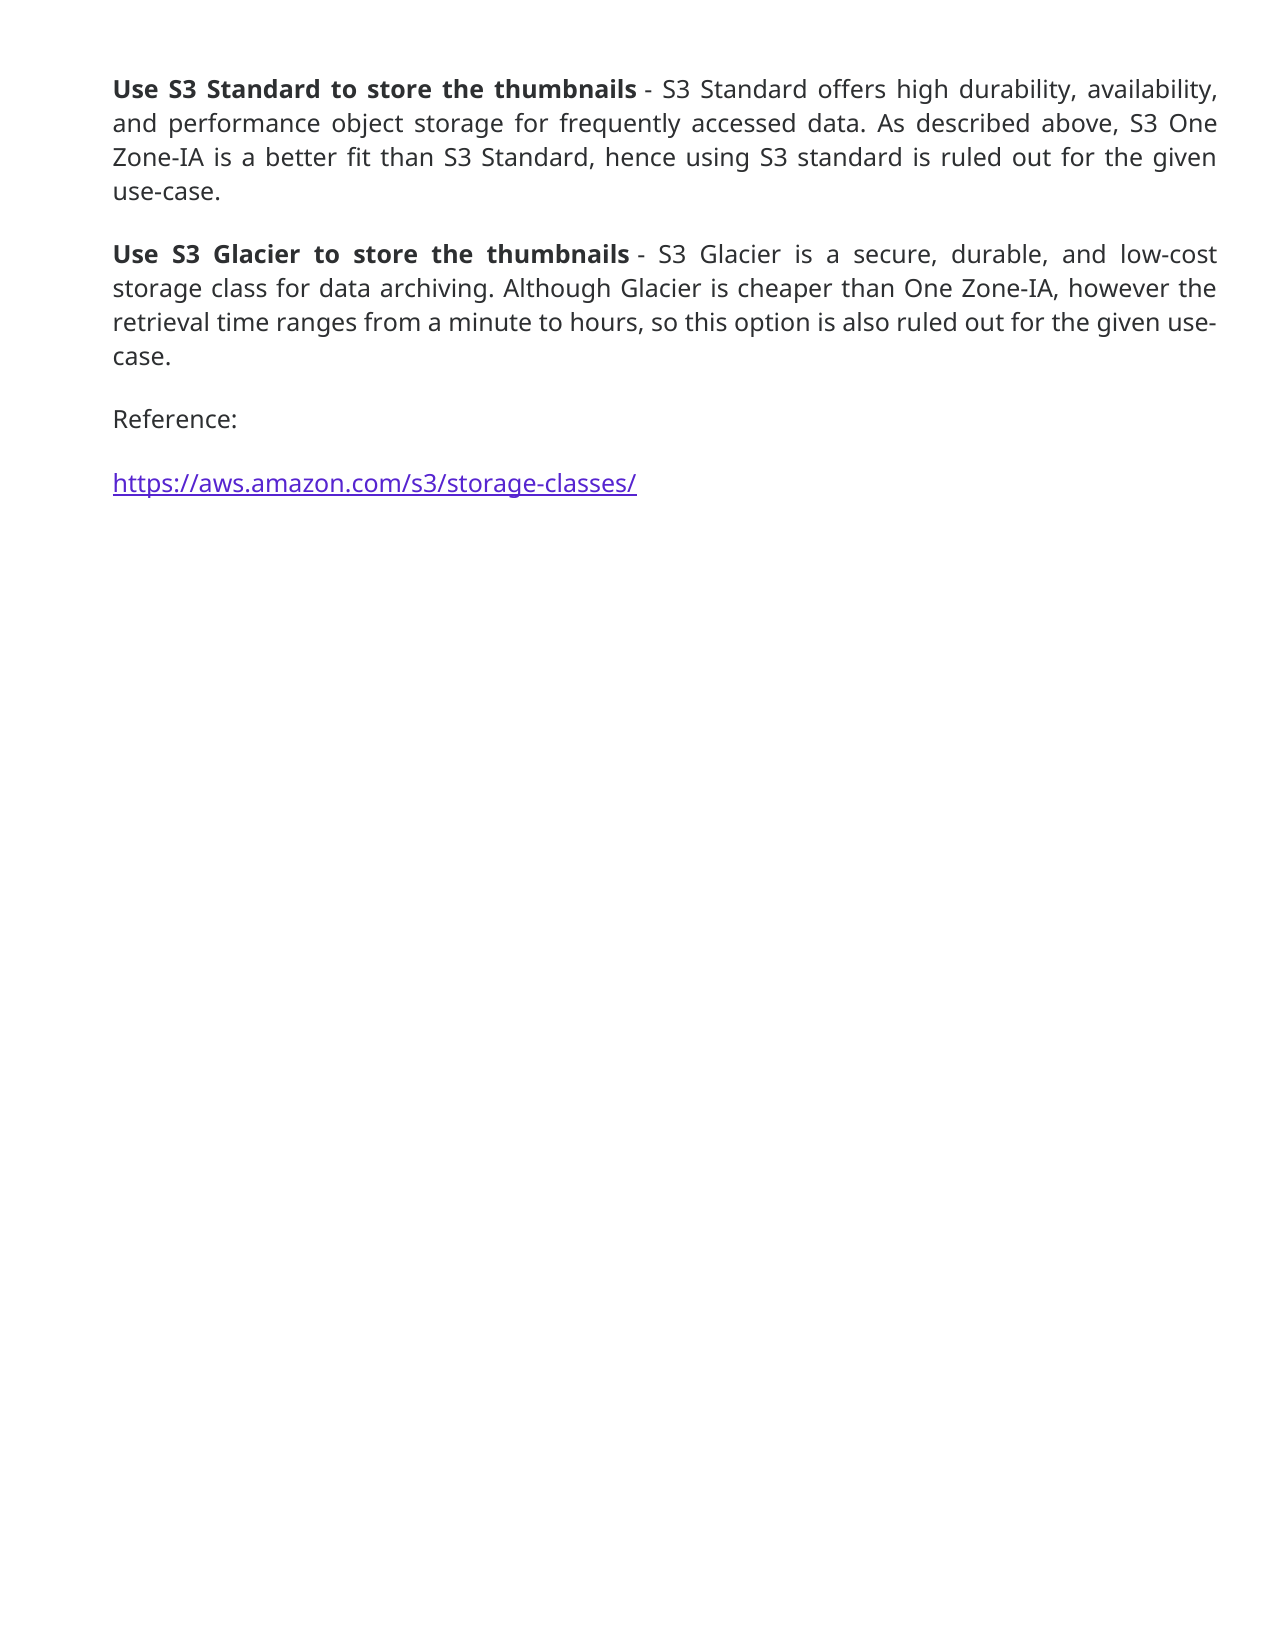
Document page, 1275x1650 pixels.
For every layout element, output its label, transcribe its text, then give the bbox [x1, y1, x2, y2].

text Use S3 Standard to store the thumbnails - S3 Standard offers high durability, availability, and performance object storage for frequently accessed data. As described above, S3 One Zone-IA is a better fit than S3 Standard, hence using S3 standard is ruled out for the given use-case. [112, 71, 1219, 207]
text Reference: [112, 402, 1219, 436]
text Use S3 Glacier to store the thumbnails - S3 Glacier is a secure, durable, and low-cost storage class for data archiving. Although Glacier is cheaper than One Zone-IA, however the retrieval time ranges from a minute to hours, so this option is also ruled out for the given use-case. [112, 237, 1219, 373]
text https://aws.amazon.com/s3/storage-classes/ [112, 465, 1219, 499]
